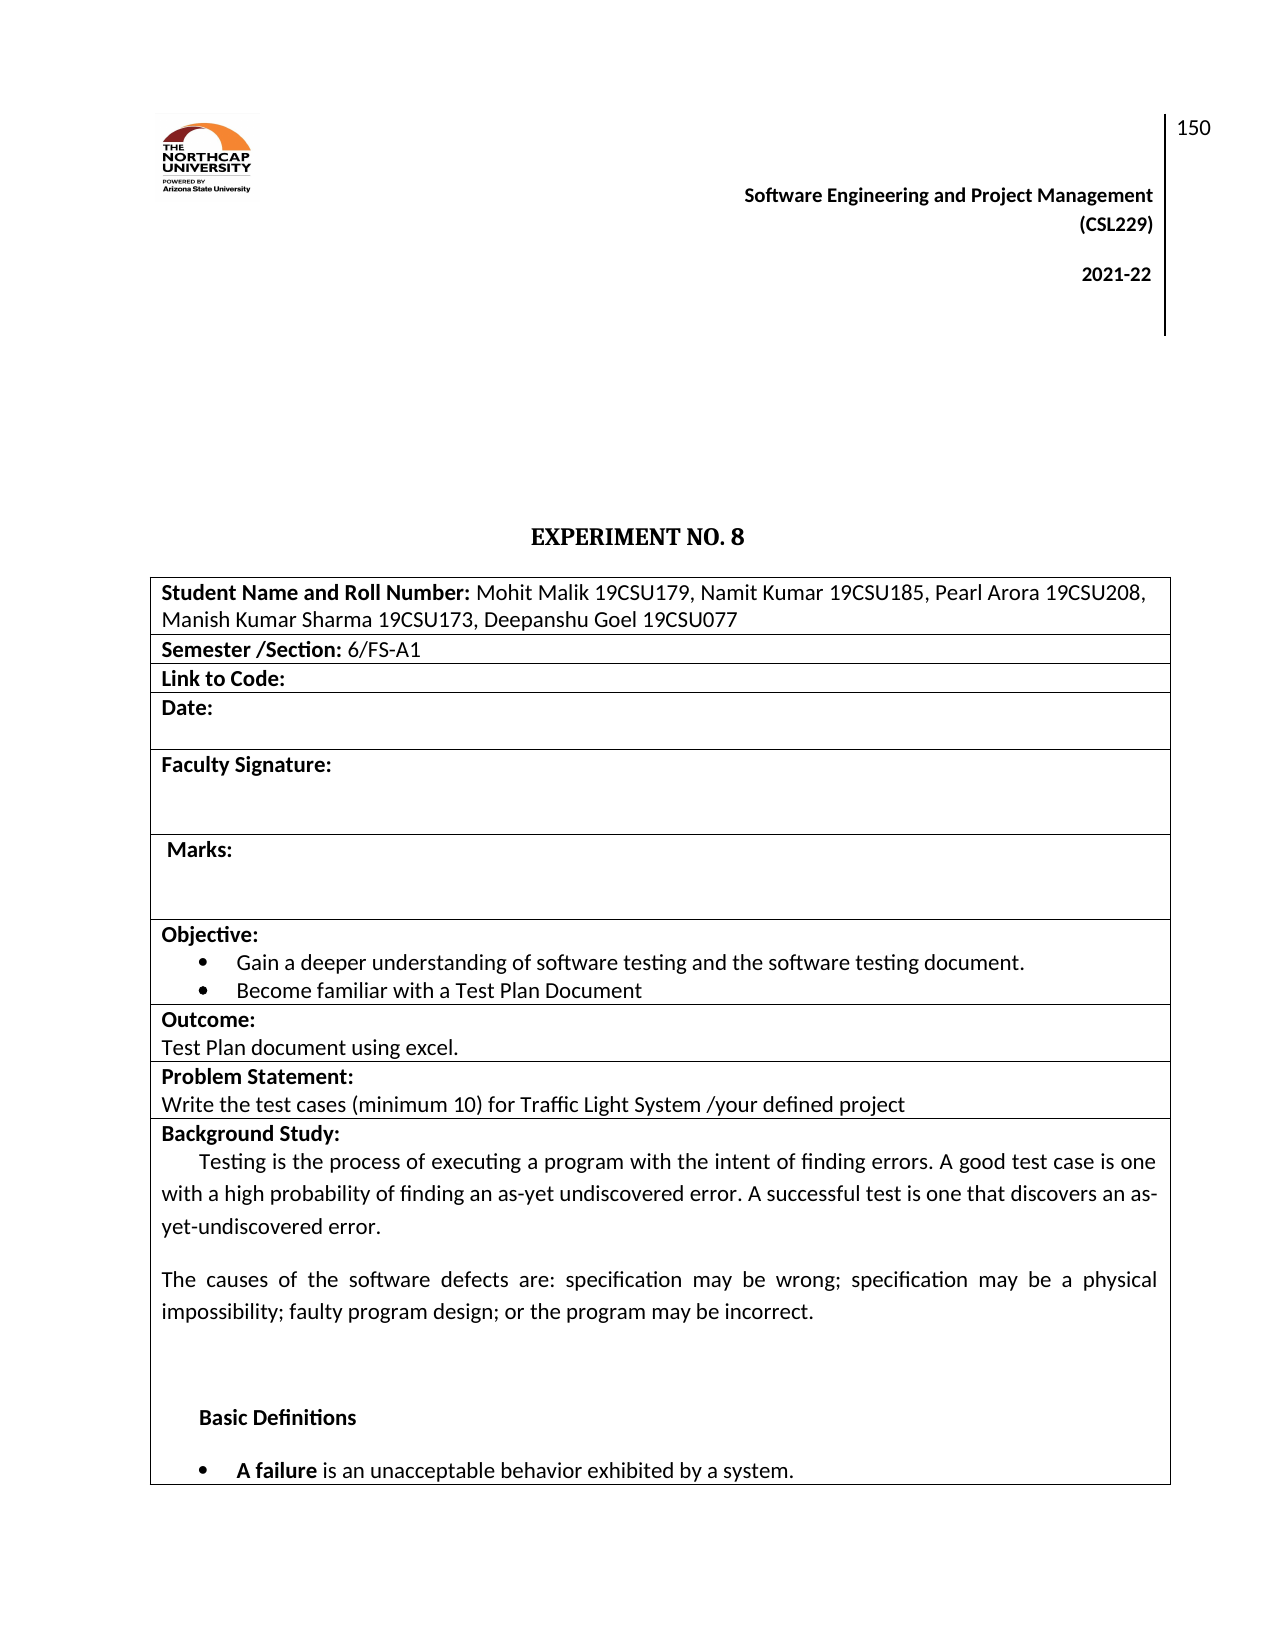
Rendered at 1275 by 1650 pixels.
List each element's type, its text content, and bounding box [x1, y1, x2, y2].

table_cell Outcome: Test Plan document using excel. [151, 1005, 1170, 1061]
table_cell Objective: Gain a deeper understanding of software testing and the software testing document. Become familiar with a Test Plan Document [151, 920, 1170, 1004]
table_cell Link to Code: [151, 664, 1170, 692]
table_cell Problem Statement: Write the test cases (minimum 10) for Traffic Light System /your defined project [151, 1062, 1170, 1118]
table_cell Semester /Section: 6/FS-A1 [151, 635, 1170, 663]
table_cell Faculty Signature: [151, 750, 1170, 834]
table_cell Date: [151, 693, 1170, 749]
table_cell Marks: [151, 835, 1170, 919]
text EXPERIMENT NO. 8 [150, 523, 1125, 551]
table_header Student Name and Roll Number: Mohit Malik 19CSU179, Namit Kumar 19CSU185, Pearl Arora 19CSU208, Manish Kumar Sharma 19CSU173, Deepanshu Goel 19CSU077 [151, 578, 1170, 634]
picture [155, 113, 260, 202]
